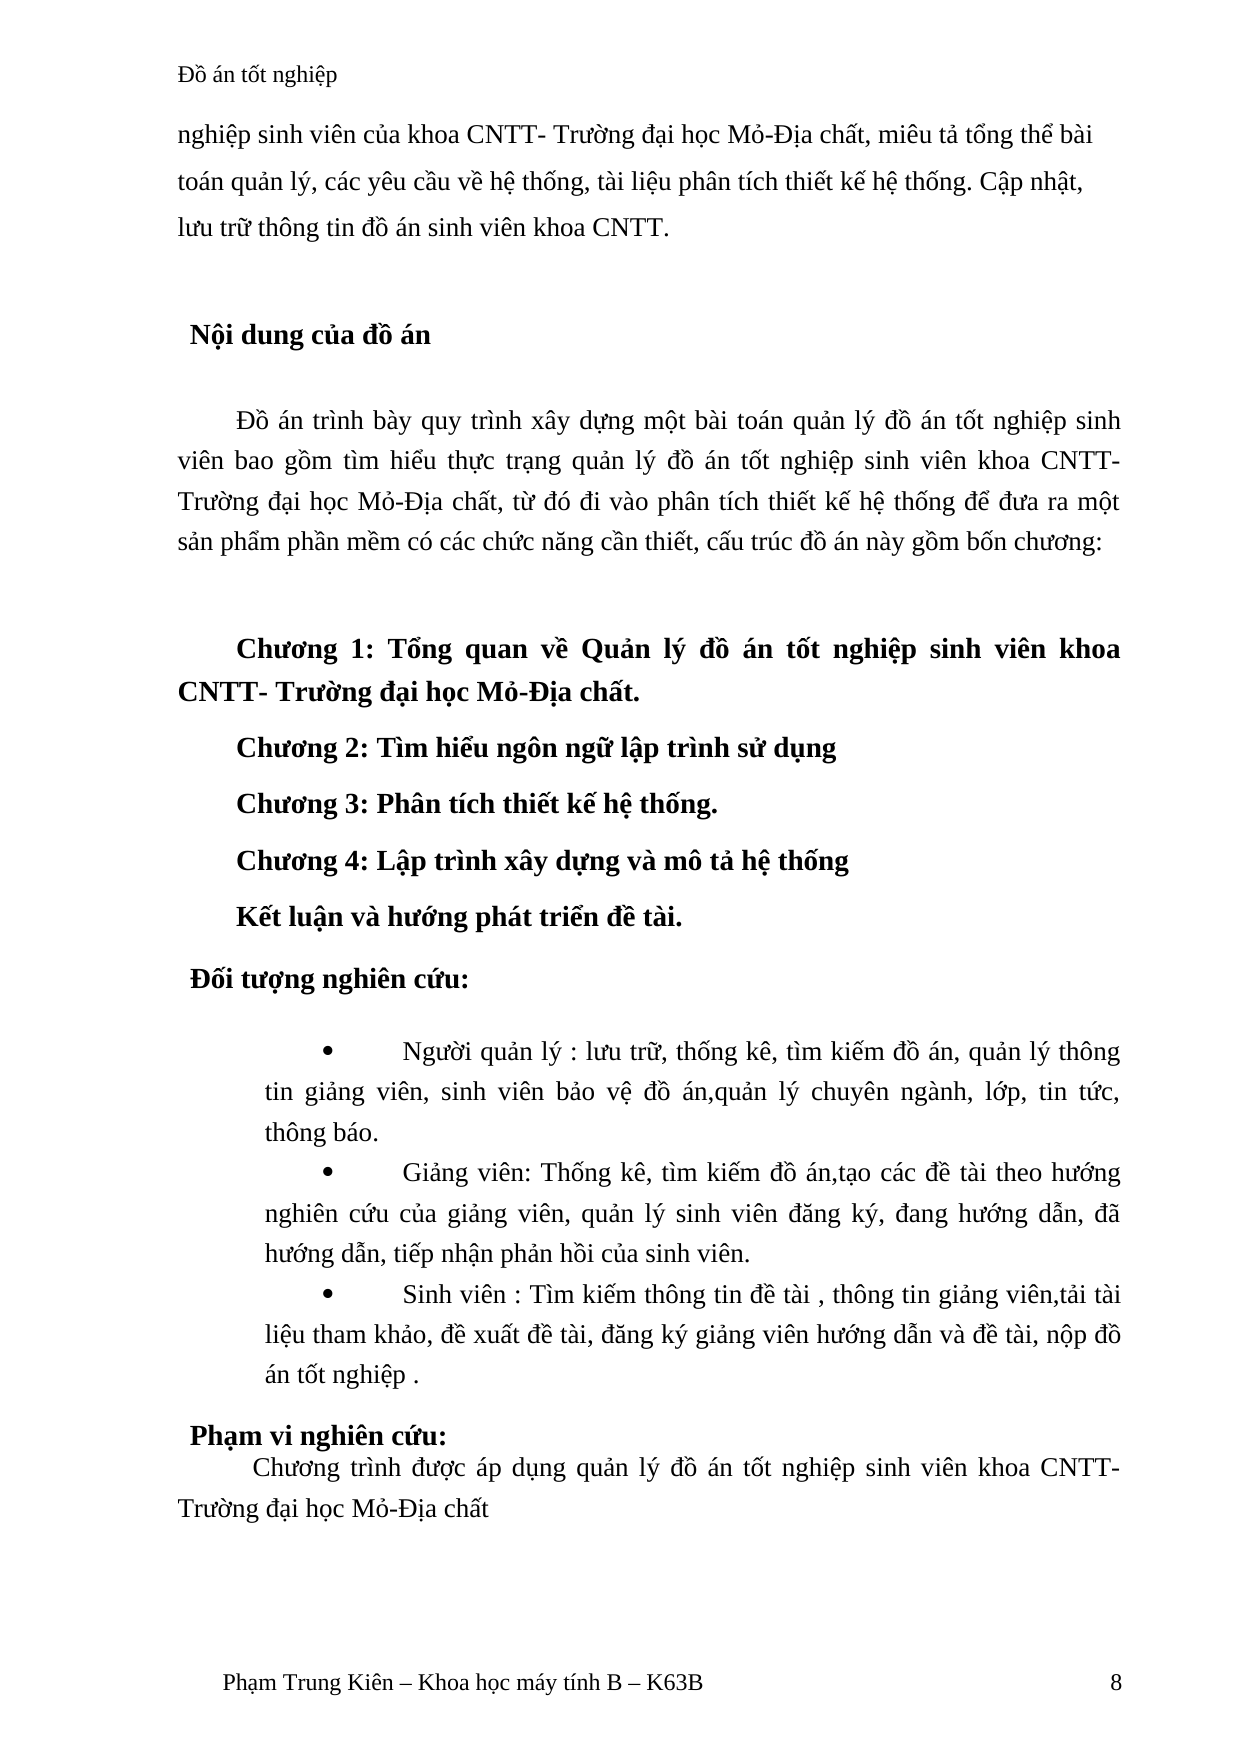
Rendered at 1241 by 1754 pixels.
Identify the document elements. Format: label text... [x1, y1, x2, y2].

list Sinh viên : Tìm kiếm thông tin đề tài , thông tin giảng viên,tải tài liệu tham khảo, đề xuất đề tài, đăng ký giảng viên hướng dẫn và đề tài, nộp đồ án tốt nghiệp . [264, 1278, 1122, 1390]
text Chương 3: Phân tích thiết kế hệ thống. [177, 787, 1122, 820]
text Chương 4: Lập trình xây dựng và mô tả hệ thống [177, 843, 1122, 876]
text Kết luận và hướng phát triển đề tài. [177, 899, 1122, 932]
subtitle Đối tượng nghiên cứu: [189, 961, 1122, 994]
text Chương trình được áp dụng quản lý đồ án tốt nghiệp sinh viên khoa CNTT- Trường đại học Mỏ-Địa chất [177, 1451, 1122, 1523]
subtitle Nội dung của đồ án [189, 317, 1122, 351]
subtitle Phạm vi nghiên cứu: [189, 1418, 1122, 1451]
text Chương 1: Tổng quan về Quản lý đồ án tốt nghiệp sinh viên khoa CNTT- Trường đại học Mỏ-Địa chất. [177, 631, 1122, 708]
list Giảng viên: Thống kê, tìm kiếm đồ án,tạo các đề tài theo hướng nghiên cứu của giảng viên, quản lý sinh viên đăng ký, đang hướng dẫn, đã hướng dẫn, tiếp nhận phản hồi của sinh viên. [264, 1156, 1122, 1268]
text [177, 118, 1122, 243]
list Người quản lý : lưu trữ, thống kê, tìm kiếm đồ án, quản lý thông tin giảng viên, sinh viên bảo vệ đồ án,quản lý chuyên ngành, lớp, tin tức, thông báo. [264, 1035, 1122, 1147]
text Chương 2: Tìm hiểu ngôn ngữ lập trình sử dụng [177, 731, 1122, 764]
text Đồ án trình bày quy trình xây dựng một bài toán quản lý đồ án tốt nghiệp sinh viên bao gồm tìm hiểu thực trạng quản lý đồ án tốt nghiệp sinh viên khoa CNTT- Trường đại học Mỏ-Địa chất, từ đó đi vào phân tích thiết kế hệ thống để đưa ra một sản phẩm phần mềm có các chức năng cần thiết, cấu trúc đồ án này gồm bốn chương: [177, 404, 1122, 556]
